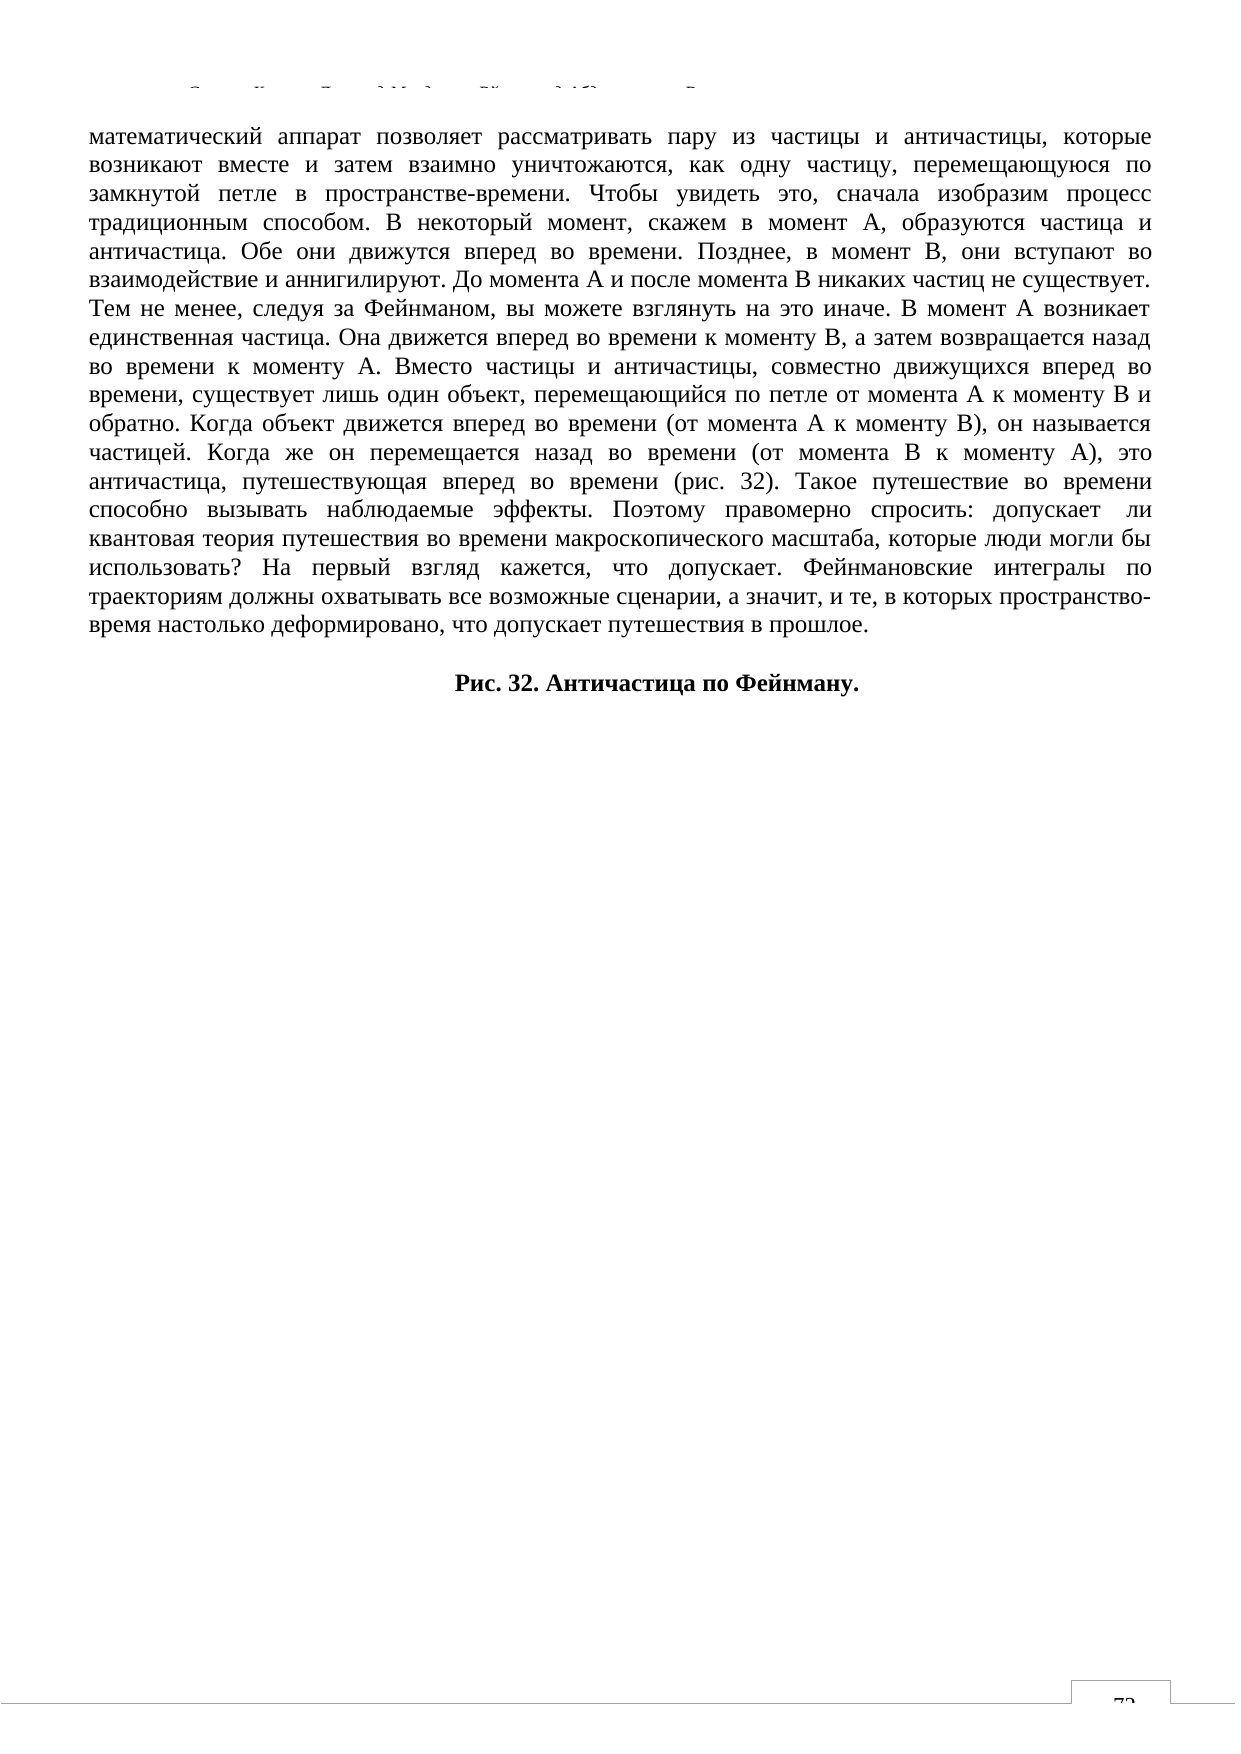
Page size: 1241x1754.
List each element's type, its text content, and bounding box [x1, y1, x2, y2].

text математический аппарат позволяет рассматривать пару из частицы и античастицы, которые возникают вместе и затем взаимно уничтожаются, как одну частицу, перемещающуюся по замкнутой петле в пространстве-времени. Чтобы увидеть это, сначала изобразим процесс традиционным способом. В некоторый момент, скажем в момент А, образуются частица и античастица. Обе они движутся вперед во времени. Позднее, в момент В, они вступают во взаимодействие и аннигилируют. До момента А и после момента В никаких частиц не существует. Тем не менее, следуя за Фейнманом, вы можете взглянуть на это иначе. В момент А возникает единственная частица. Она движется вперед во времени к моменту В, а затем возвращается назад во времени к моменту А. Вместо частицы и античастицы, совместно движущихся вперед во времени, существует лишь один объект, перемещающийся по петле от момента А к моменту В и обратно. Когда объект движется вперед во времени (от момента А к моменту В), он называется частицей. Когда же он перемещается назад во времени (от момента В к моменту А), это античастица, путешествующая вперед во времени (рис. 32). Такое путешествие во времени способно вызывать наблюдаемые эффекты. Поэтому правомерно спросить: допускает ли квантовая теория путешествия во времени макроскопического масштаба, которые люди могли бы использовать? На первый взгляд кажется, что допускает. Фейнмановские интегралы по траекториям должны охватывать все возможные сценарии, а значит, и те, в которых пространство- время настолько деформировано, что допускает путешествия в прошлое. [88, 121, 1152, 638]
subtitle Рис. 32. Античастица по Фейнману. [454, 668, 1163, 696]
